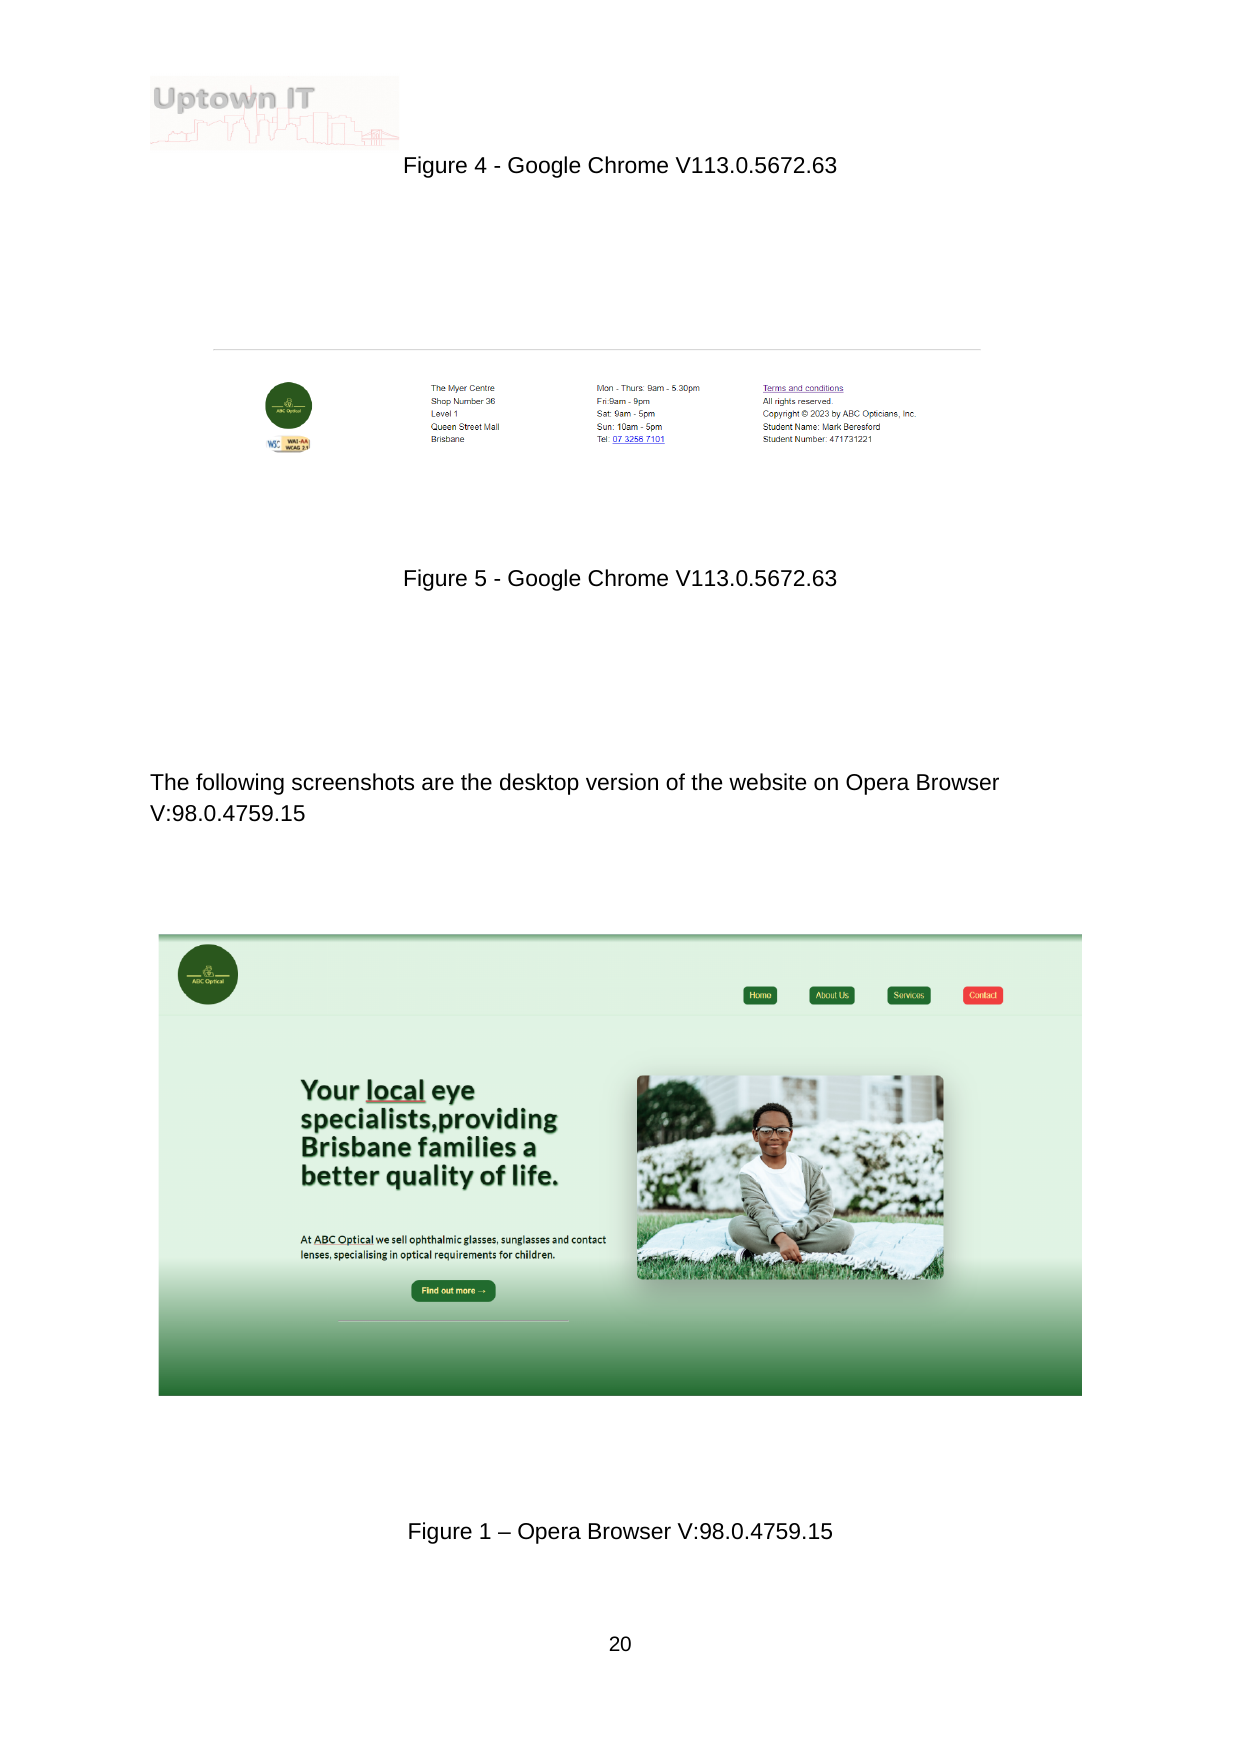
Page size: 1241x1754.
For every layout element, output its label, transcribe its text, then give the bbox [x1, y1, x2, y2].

text Figure 1 – Opera Browser V:98.0.4759.15 [150, 1518, 1090, 1544]
text Figure 5 - Google Chrome V113.0.5672.63 [150, 565, 1090, 592]
picture [157, 932, 1081, 1395]
text Figure 4 - Google Chrome V113.0.5672.63 [150, 152, 1090, 179]
text The following screenshots are the desktop version of the website on Opera Browser V:98.0.4759.15 [150, 769, 1090, 826]
picture [174, 336, 1018, 496]
picture [150, 73, 400, 153]
